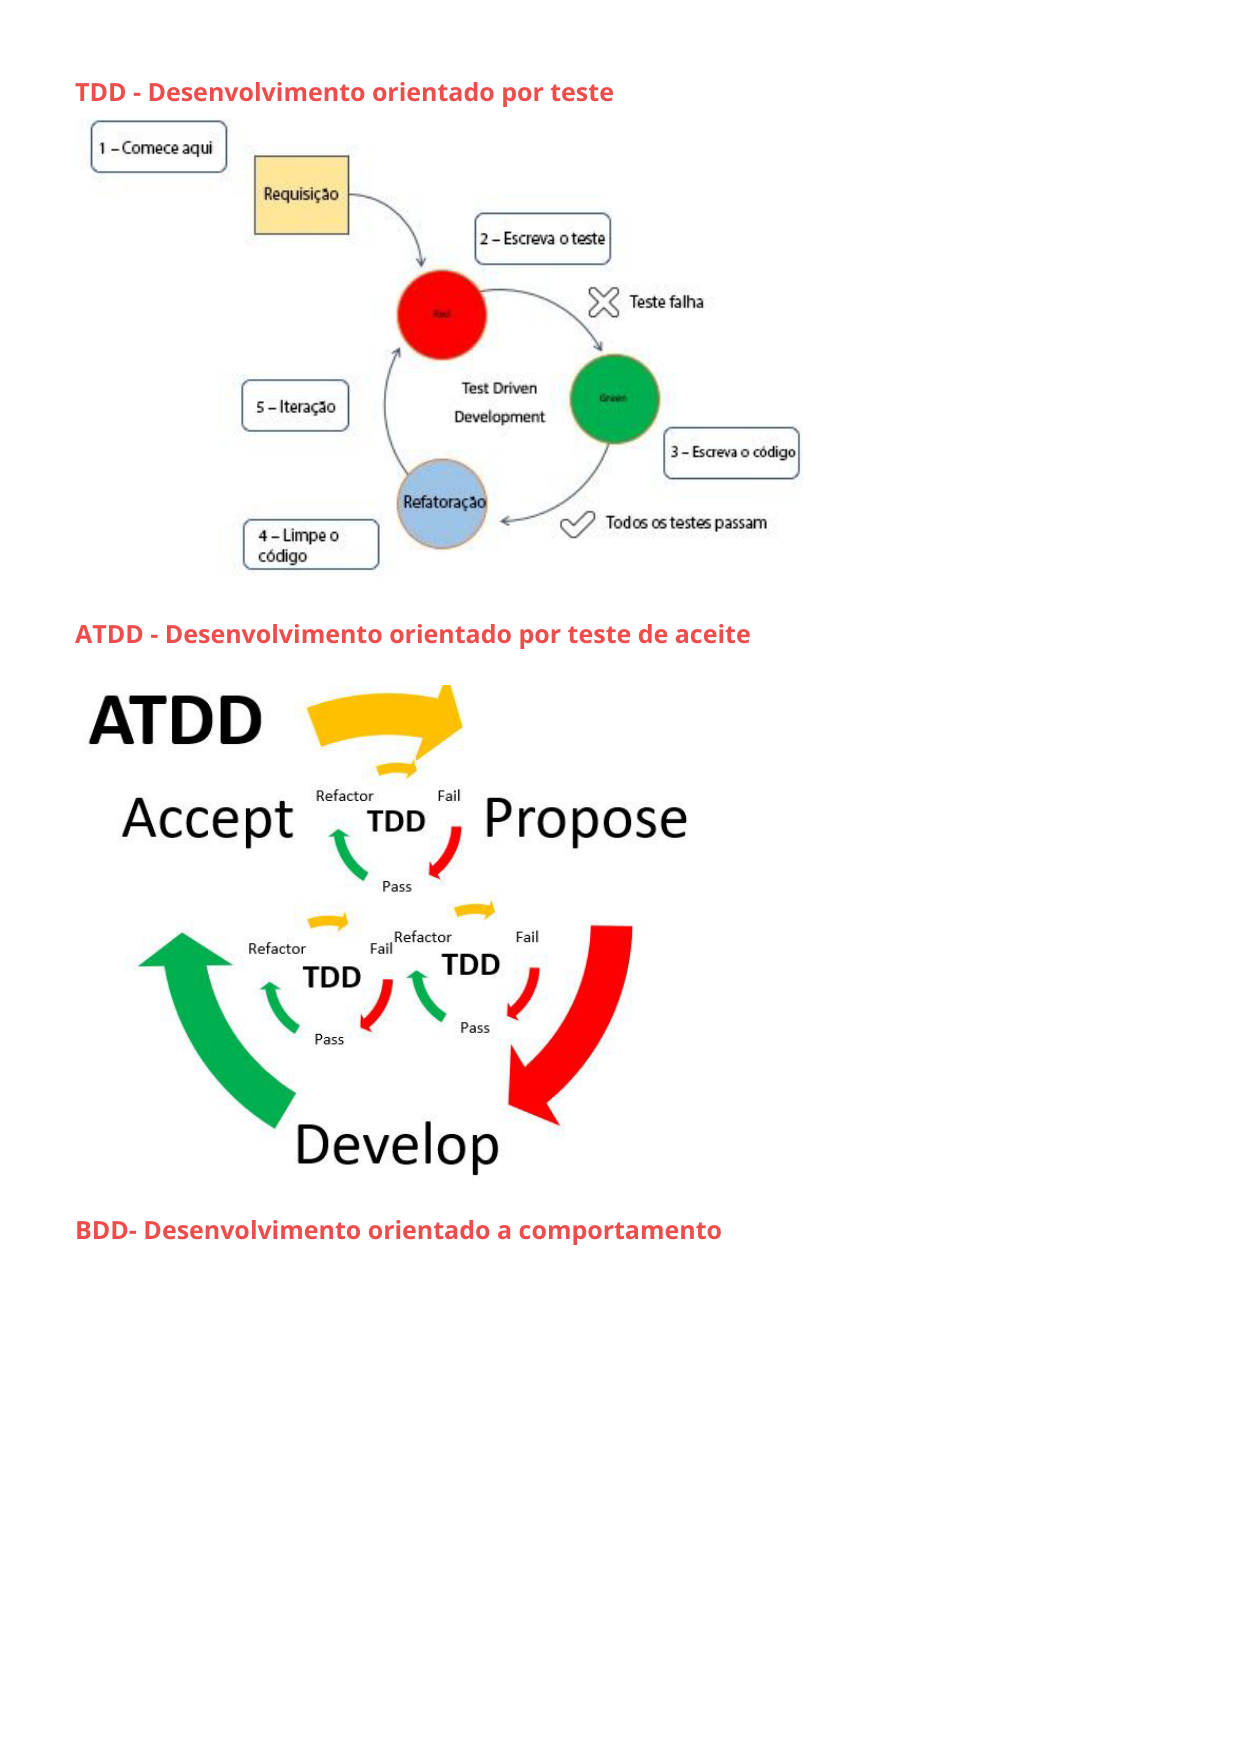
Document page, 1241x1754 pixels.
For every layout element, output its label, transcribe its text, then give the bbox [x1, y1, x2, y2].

text BDD- Desenvolvimento orientado a comportamento [75, 1213, 1165, 1247]
text TDD - Desenvolvimento orientado por teste [75, 75, 1165, 109]
text ATDD - Desenvolvimento orientado por teste de aceite [75, 617, 1165, 651]
